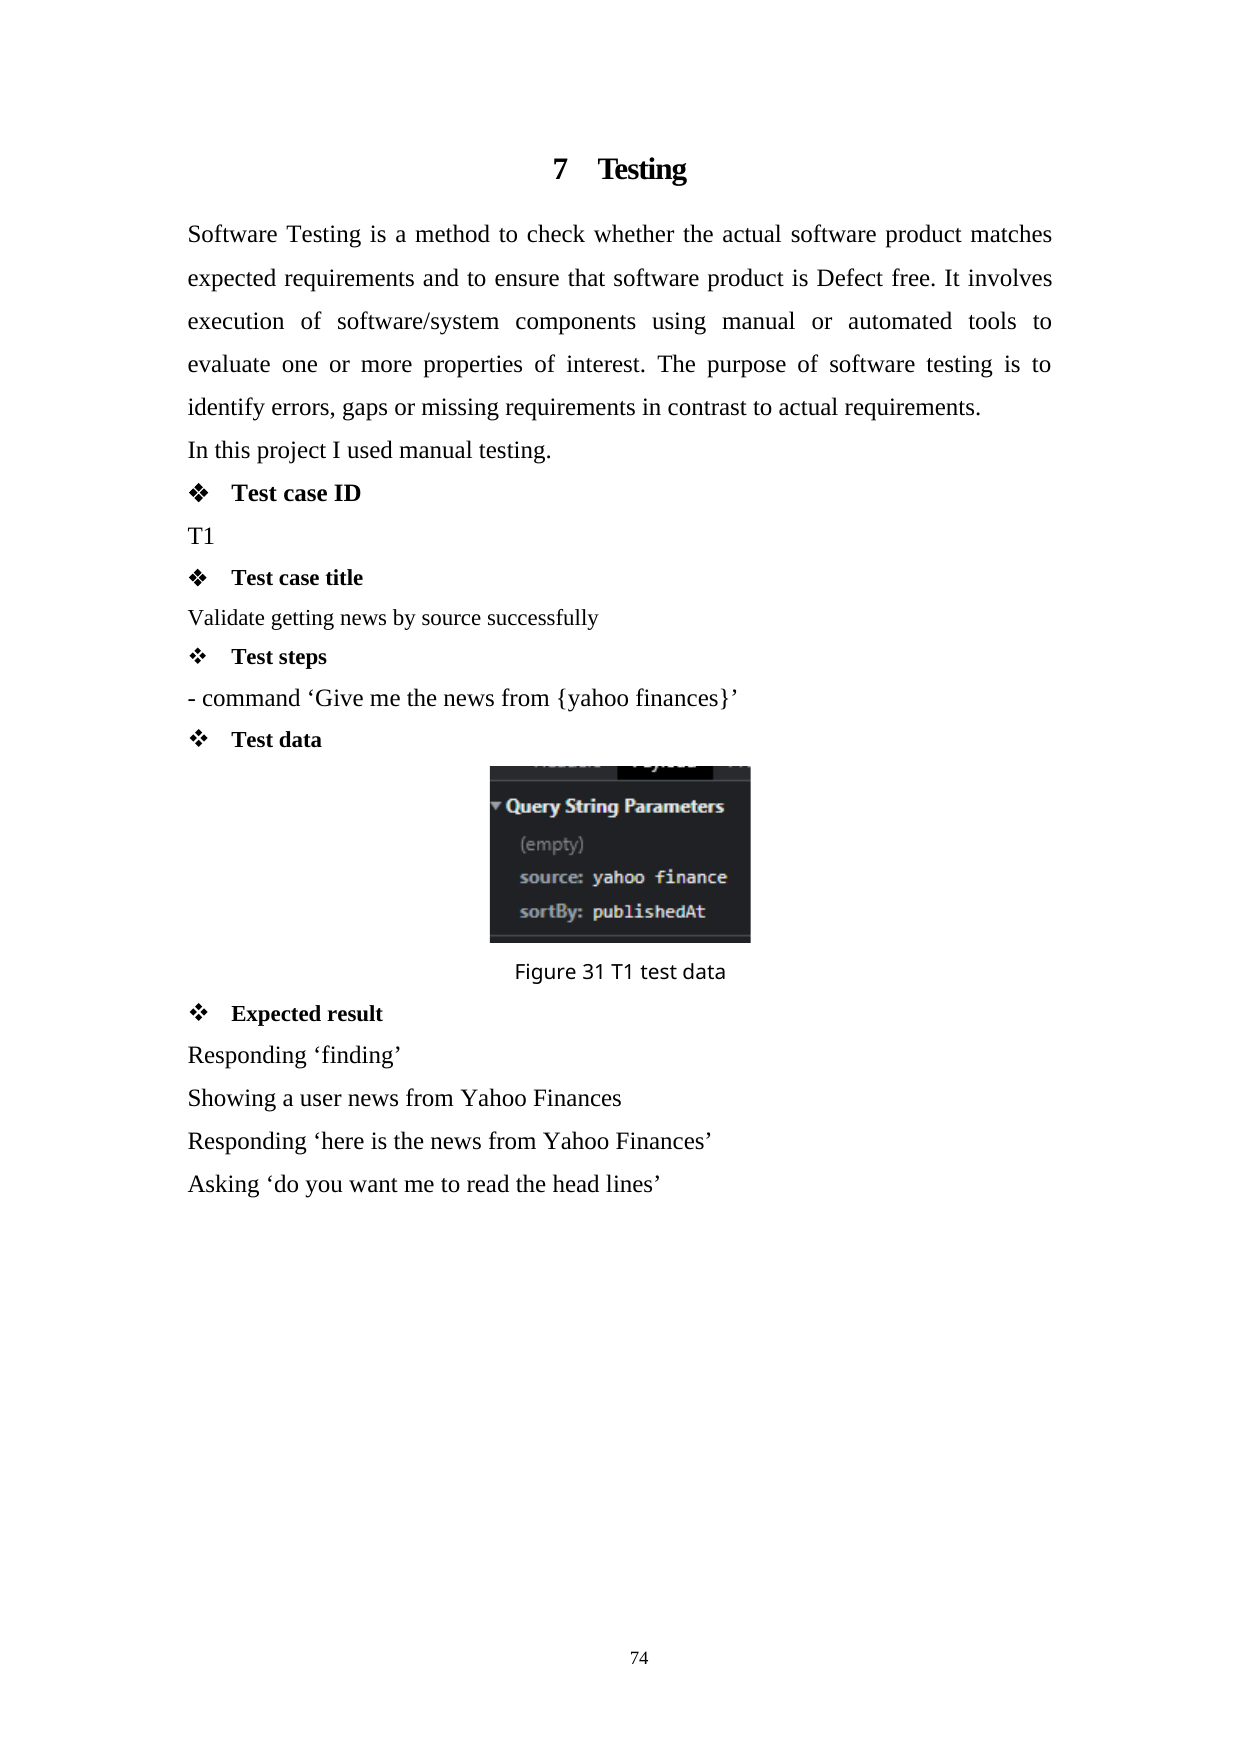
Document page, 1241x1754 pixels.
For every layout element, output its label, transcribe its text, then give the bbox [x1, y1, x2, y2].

list Test data [187, 726, 1053, 753]
text Asking ‘do you want me to read the head lines’ [187, 1169, 1053, 1198]
text T1 [187, 521, 1053, 550]
list Expected result [187, 1000, 1053, 1026]
list Test steps [187, 643, 1053, 670]
text In this project I used manual testing. [187, 435, 1053, 464]
list Test case title [187, 564, 1053, 591]
text Responding ‘finding’ [187, 1040, 1053, 1068]
text Showing a user news from Yahoo Finances [187, 1083, 1053, 1112]
text Figure 31 T1 test data [187, 957, 1053, 986]
text Responding ‘here is the news from Yahoo Finances’ [187, 1126, 1053, 1155]
list Validate getting news by source successfully [187, 604, 1053, 630]
text - command ‘Give me the news from {yahoo finances}’ [187, 683, 1053, 712]
list Test case ID [187, 478, 1053, 507]
text Software Testing is a method to check whether the actual software product matches expected requirements and to ensure that software product is Defect free. It involves execution of software/system components using manual or automated tools to evaluate one or more properties of interest. The purpose of software testing is to identify errors, gaps or missing requirements in contrast to actual requirements. [187, 219, 1053, 421]
picture [489, 766, 751, 943]
subtitle Testing [187, 150, 1053, 186]
